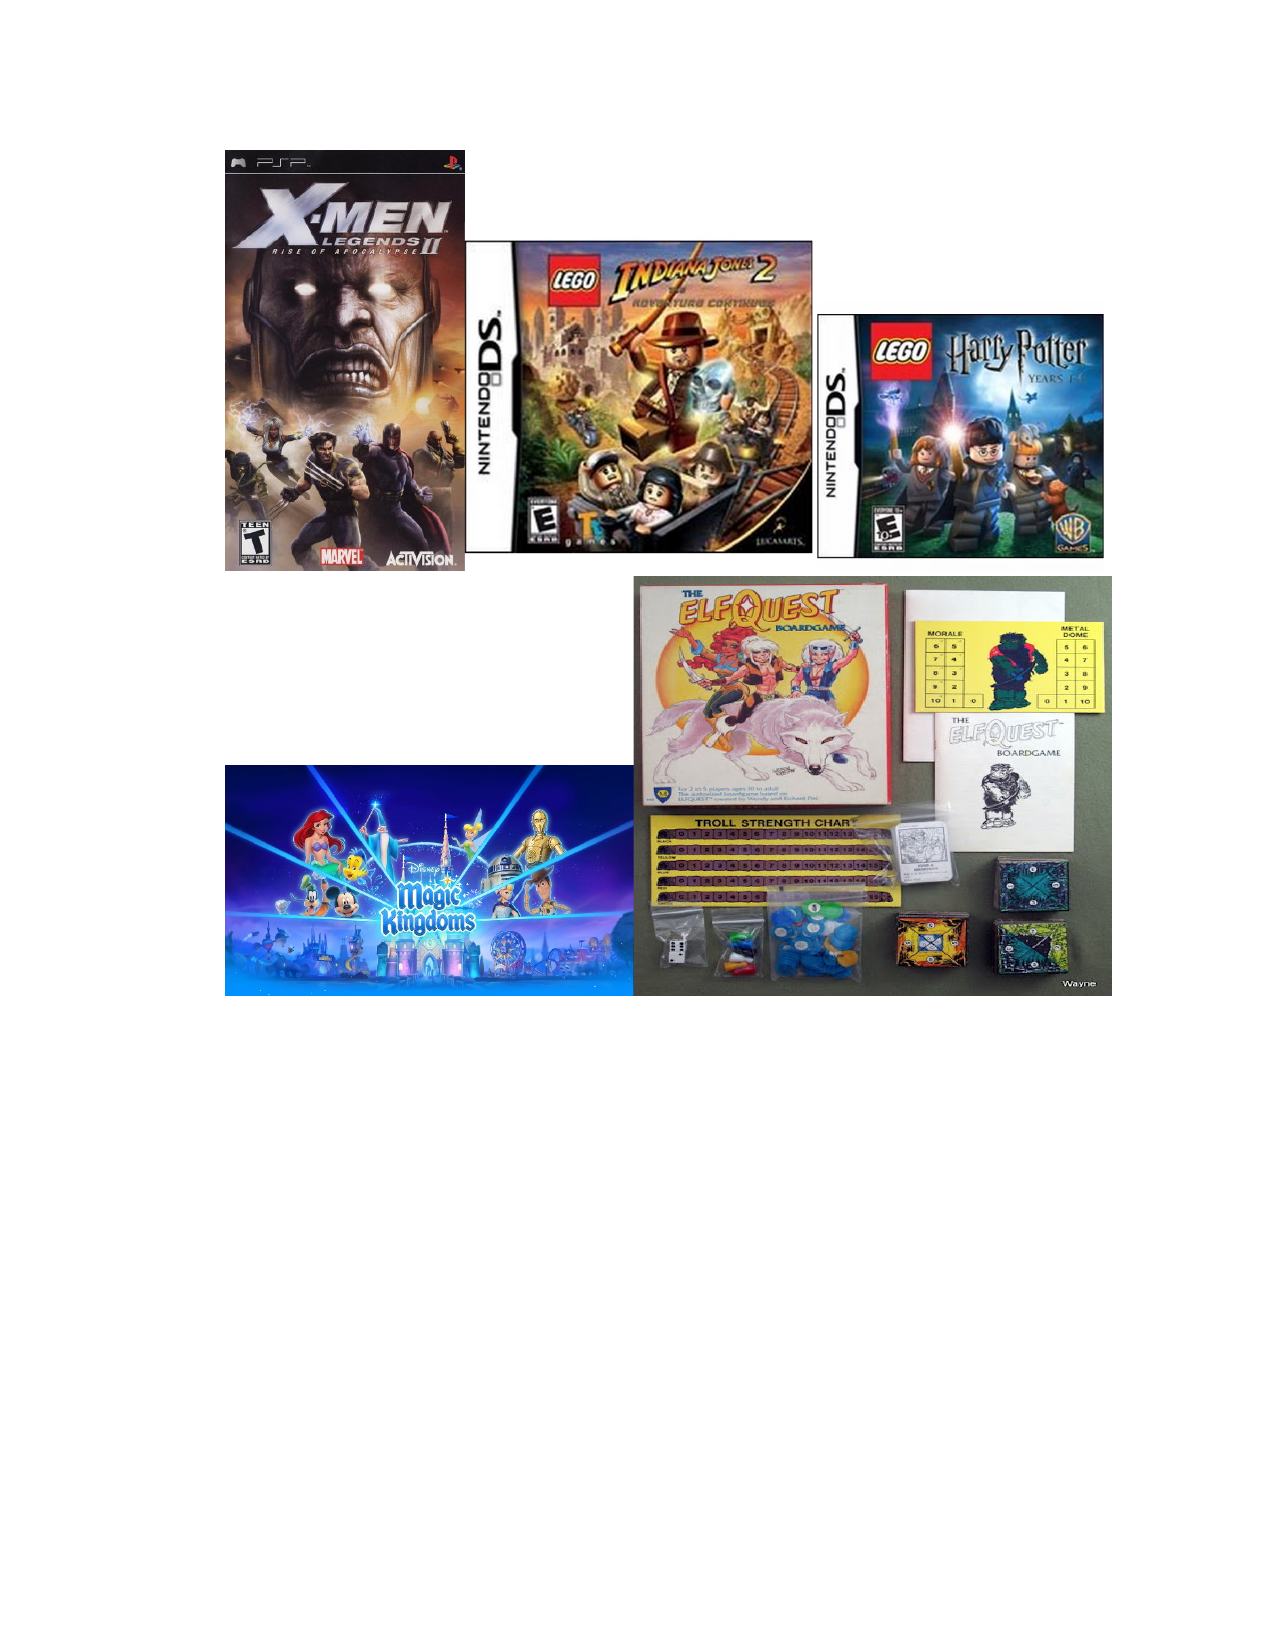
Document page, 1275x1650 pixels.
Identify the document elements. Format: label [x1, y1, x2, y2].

picture [225, 150, 813, 571]
picture [817, 301, 1104, 571]
picture [225, 576, 1112, 996]
